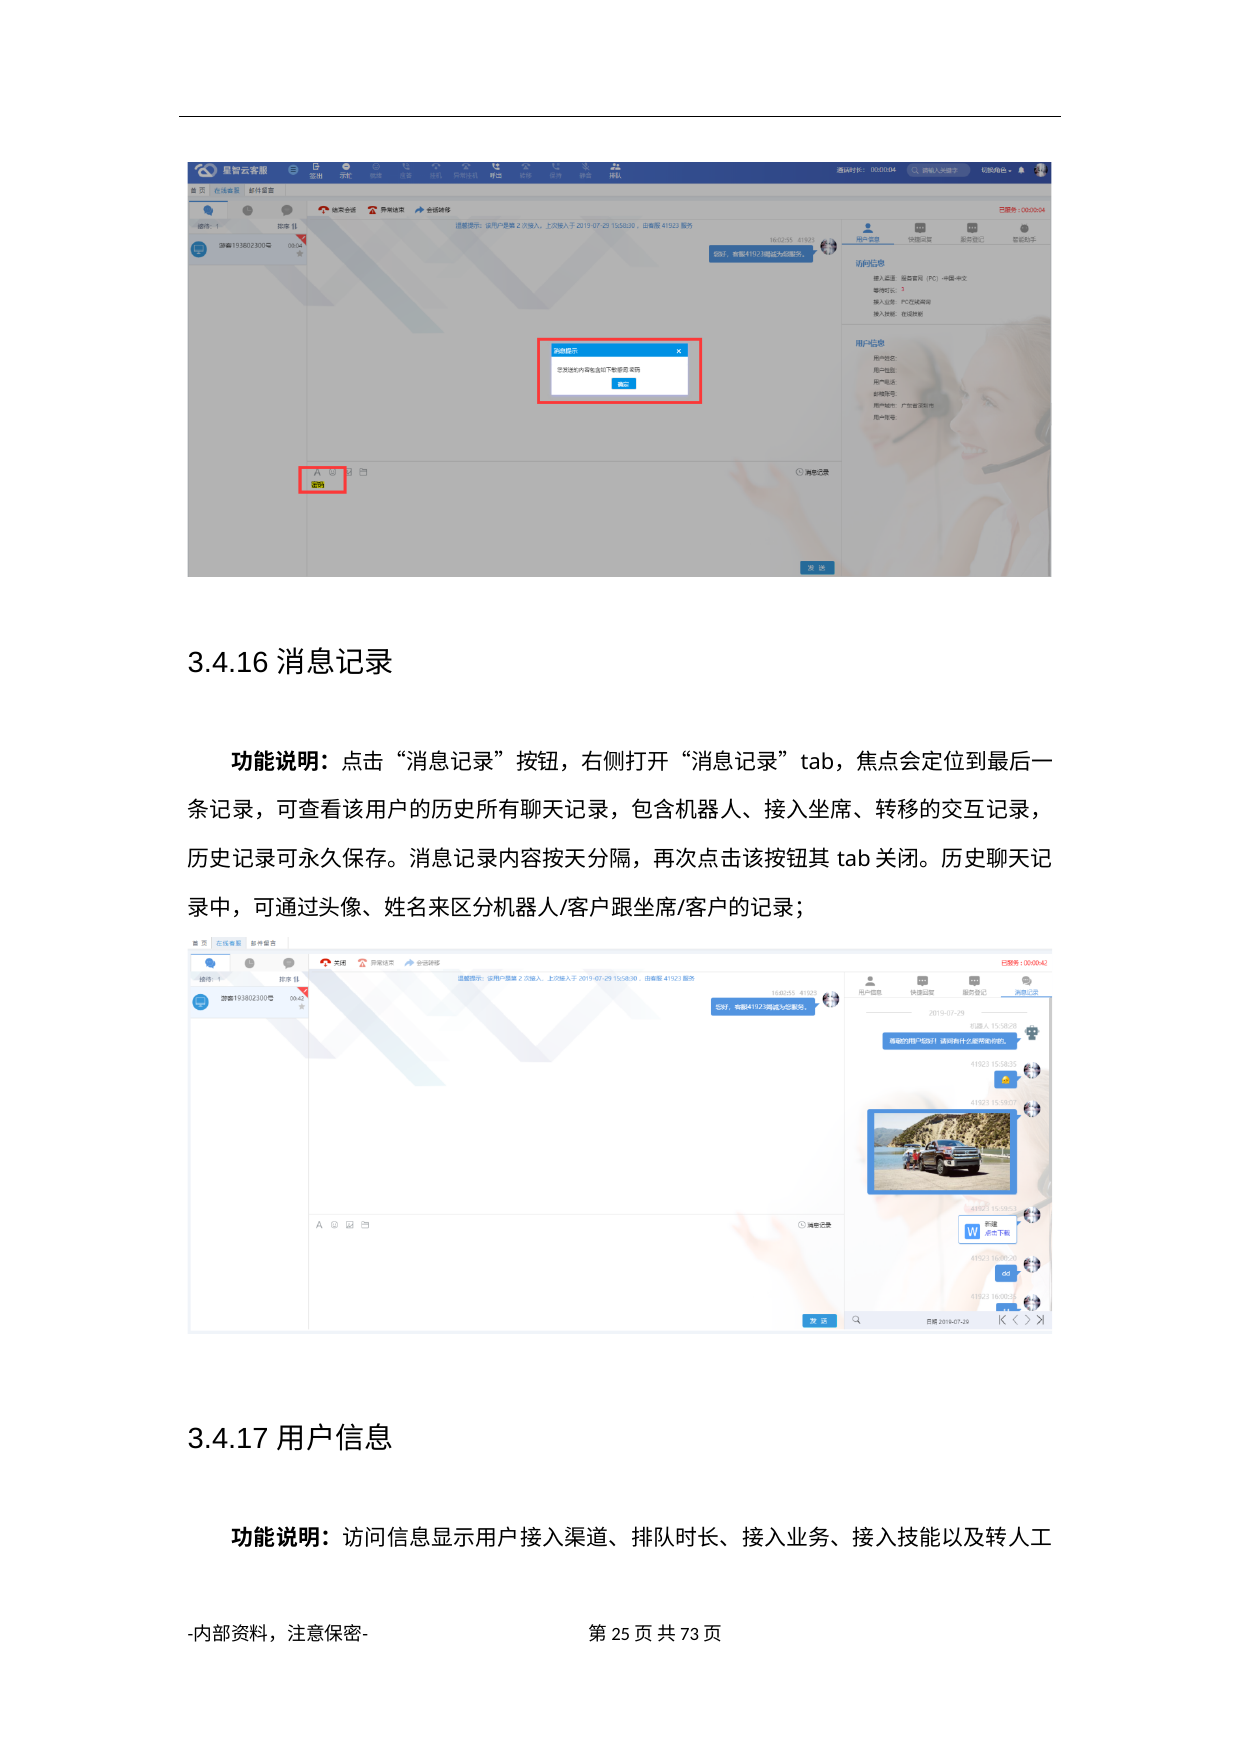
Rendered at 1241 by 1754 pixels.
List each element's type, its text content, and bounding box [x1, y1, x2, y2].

picture [187, 162, 1052, 577]
subtitle 用户信息 [187, 1403, 1053, 1468]
subtitle 消息记录 [187, 627, 1053, 692]
text 功能说明：点击“消息记录”按钮，右侧打开“消息记录”tab，焦点会定位到最后一条记录，可查看该用户的历史所有聊天记录，包含机器人、接入坐席、转移的交互记录，历史记录可永久保存。消息记录内容按天分隔，再次点击该按钮其tab关闭。历史聊天记录中，可通过头像、姓名来区分机器人/客户跟坐席/客户的记录； [187, 743, 1053, 922]
picture [187, 937, 1053, 1334]
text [187, 1519, 1053, 1552]
